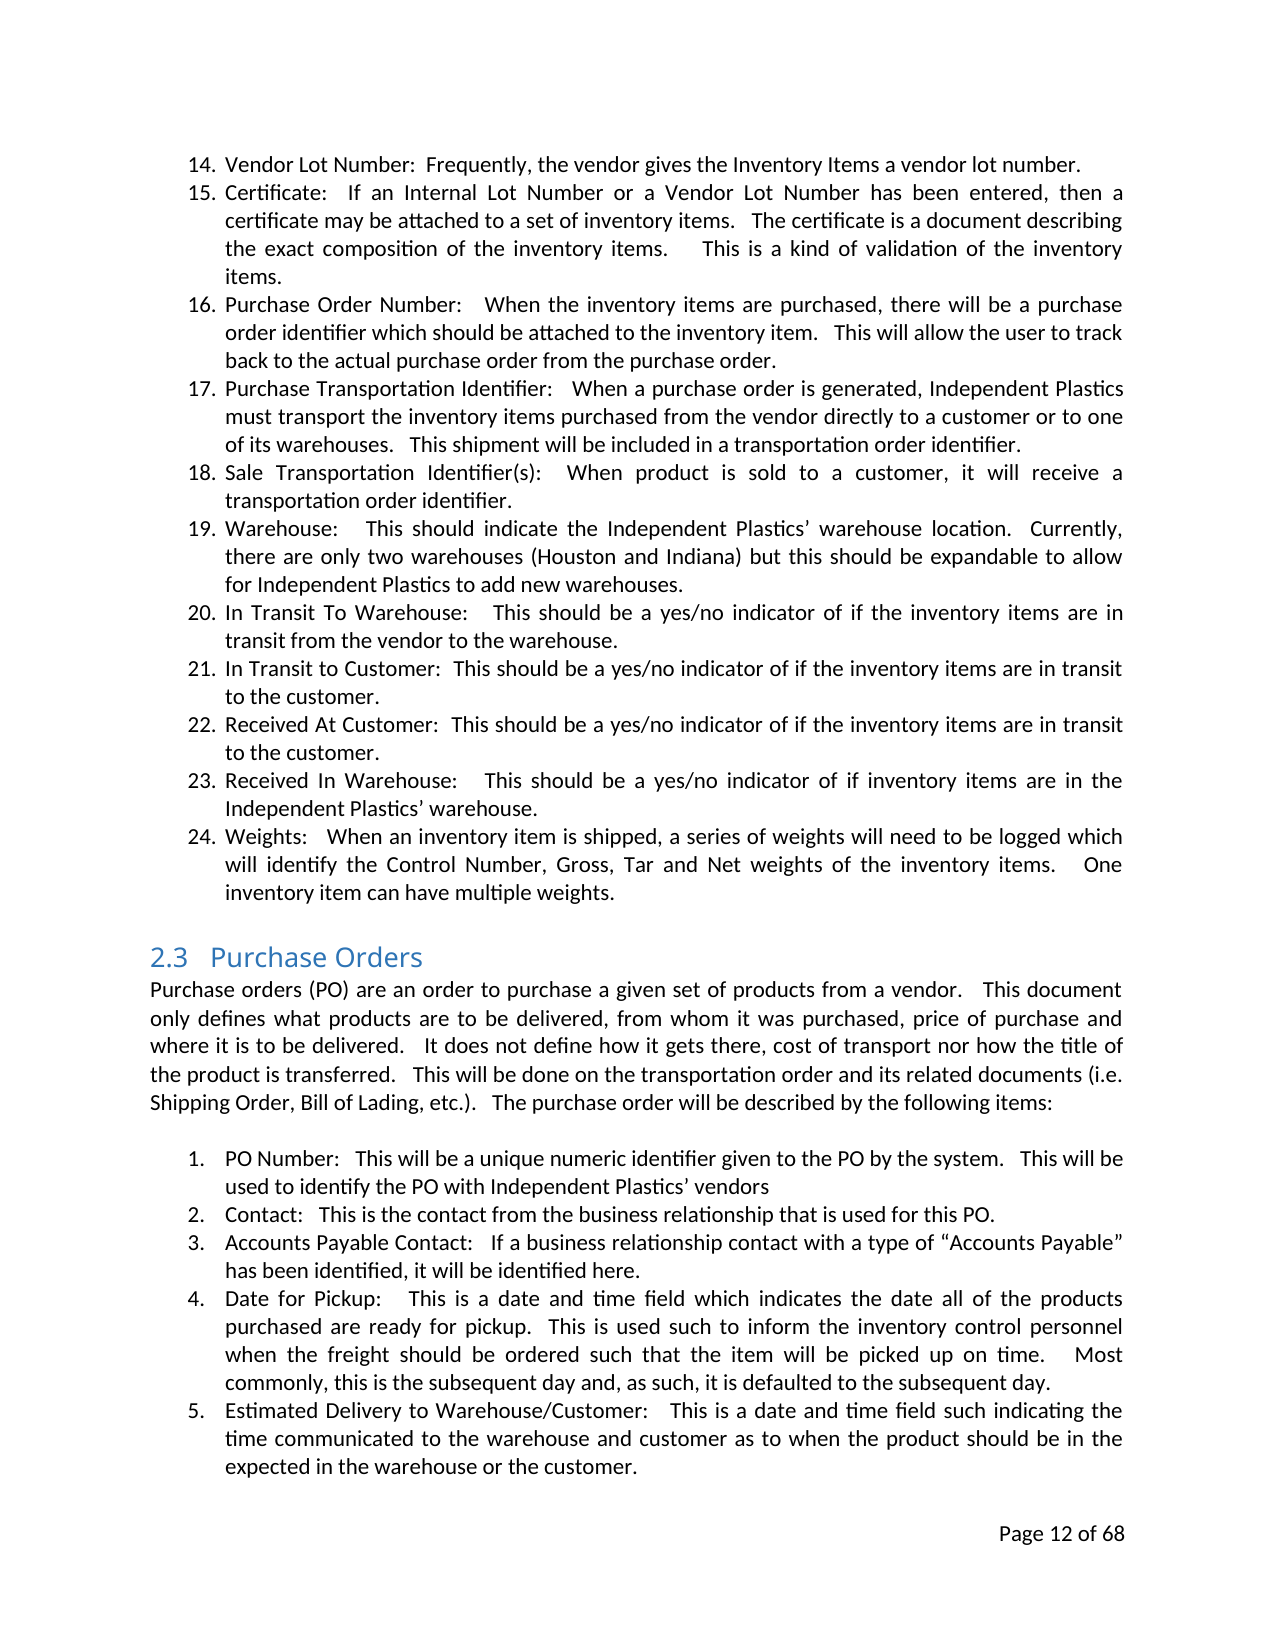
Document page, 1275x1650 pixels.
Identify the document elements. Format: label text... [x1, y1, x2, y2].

list Purchase Order Number: When the inventory items are purchased, there will be a purchase order identifier which should be attached to the inventory item. This will allow the user to track back to the actual purchase order from the purchase order. [187, 290, 1125, 374]
list Sale Transportation Identifier(s): When product is sold to a customer, it will receive a transportation order identifier. [187, 458, 1125, 514]
list In Transit To Warehouse: This should be a yes/no indicator of if the inventory items are in transit from the vendor to the warehouse. [187, 598, 1125, 654]
text Purchase orders (PO) are an order to purchase a given set of products from a vendor. This document only defines what products are to be delivered, from whom it was purchased, price of purchase and where it is to be delivered. It does not define how it gets there, cost of transport nor how the title of the product is transferred. This will be done on the transportation order and its related documents (i.e. Shipping Order, Bill of Lading, etc.). The purchase order will be described by the following items: [150, 976, 1125, 1116]
list Certificate: If an Internal Lot Number or a Vendor Lot Number has been entered, then a certificate may be attached to a set of inventory items. The certificate is a document describing the exact composition of the inventory items. This is a kind of validation of the inventory items. [187, 178, 1125, 290]
list Vendor Lot Number: Frequently, the vendor gives the Inventory Items a vendor lot number. [187, 150, 1125, 178]
list Contact: This is the contact from the business relationship that is used for this PO. [187, 1200, 1125, 1228]
list Received At Customer: This should be a yes/no indicator of if the inventory items are in transit to the customer. [187, 710, 1125, 766]
list Estimated Delivery to Warehouse/Customer: This is a date and time field such indicating the time communicated to the warehouse and customer as to when the product should be in the expected in the warehouse or the customer. [187, 1396, 1125, 1480]
list Accounts Payable Contact: If a business relationship contact with a type of “Accounts Payable” has been identified, it will be identified here. [187, 1228, 1125, 1284]
list Weights: When an inventory item is shipped, a series of weights will need to be logged which will identify the Control Number, Gross, Tar and Net weights of the inventory items. One inventory item can have multiple weights. [187, 822, 1125, 907]
list PO Number: This will be a unique numeric identifier given to the PO by the system. This will be used to identify the PO with Independent Plastics’ vendors [187, 1144, 1125, 1200]
list Date for Pickup: This is a date and time field which indicates the date all of the products purchased are ready for pickup. This is used such to inform the inventory control personnel when the freight should be ordered such that the item will be picked up on time. Most commonly, this is the subsequent day and, as such, it is defaulted to the subsequent day. [187, 1284, 1125, 1396]
list Warehouse: This should indicate the Independent Plastics’ warehouse location. Currently, there are only two warehouses (Houston and Indiana) but this should be expandable to allow for Independent Plastics to add new warehouses. [187, 514, 1125, 598]
list Purchase Transportation Identifier: When a purchase order is generated, Independent Plastics must transport the inventory items purchased from the vendor directly to a customer or to one of its warehouses. This shipment will be included in a transportation order identifier. [187, 374, 1125, 458]
list In Transit to Customer: This should be a yes/no indicator of if the inventory items are in transit to the customer. [187, 654, 1125, 710]
list Received In Warehouse: This should be a yes/no indicator of if inventory items are in the Independent Plastics’ warehouse. [187, 766, 1125, 822]
subtitle Purchase Orders [150, 939, 1125, 976]
